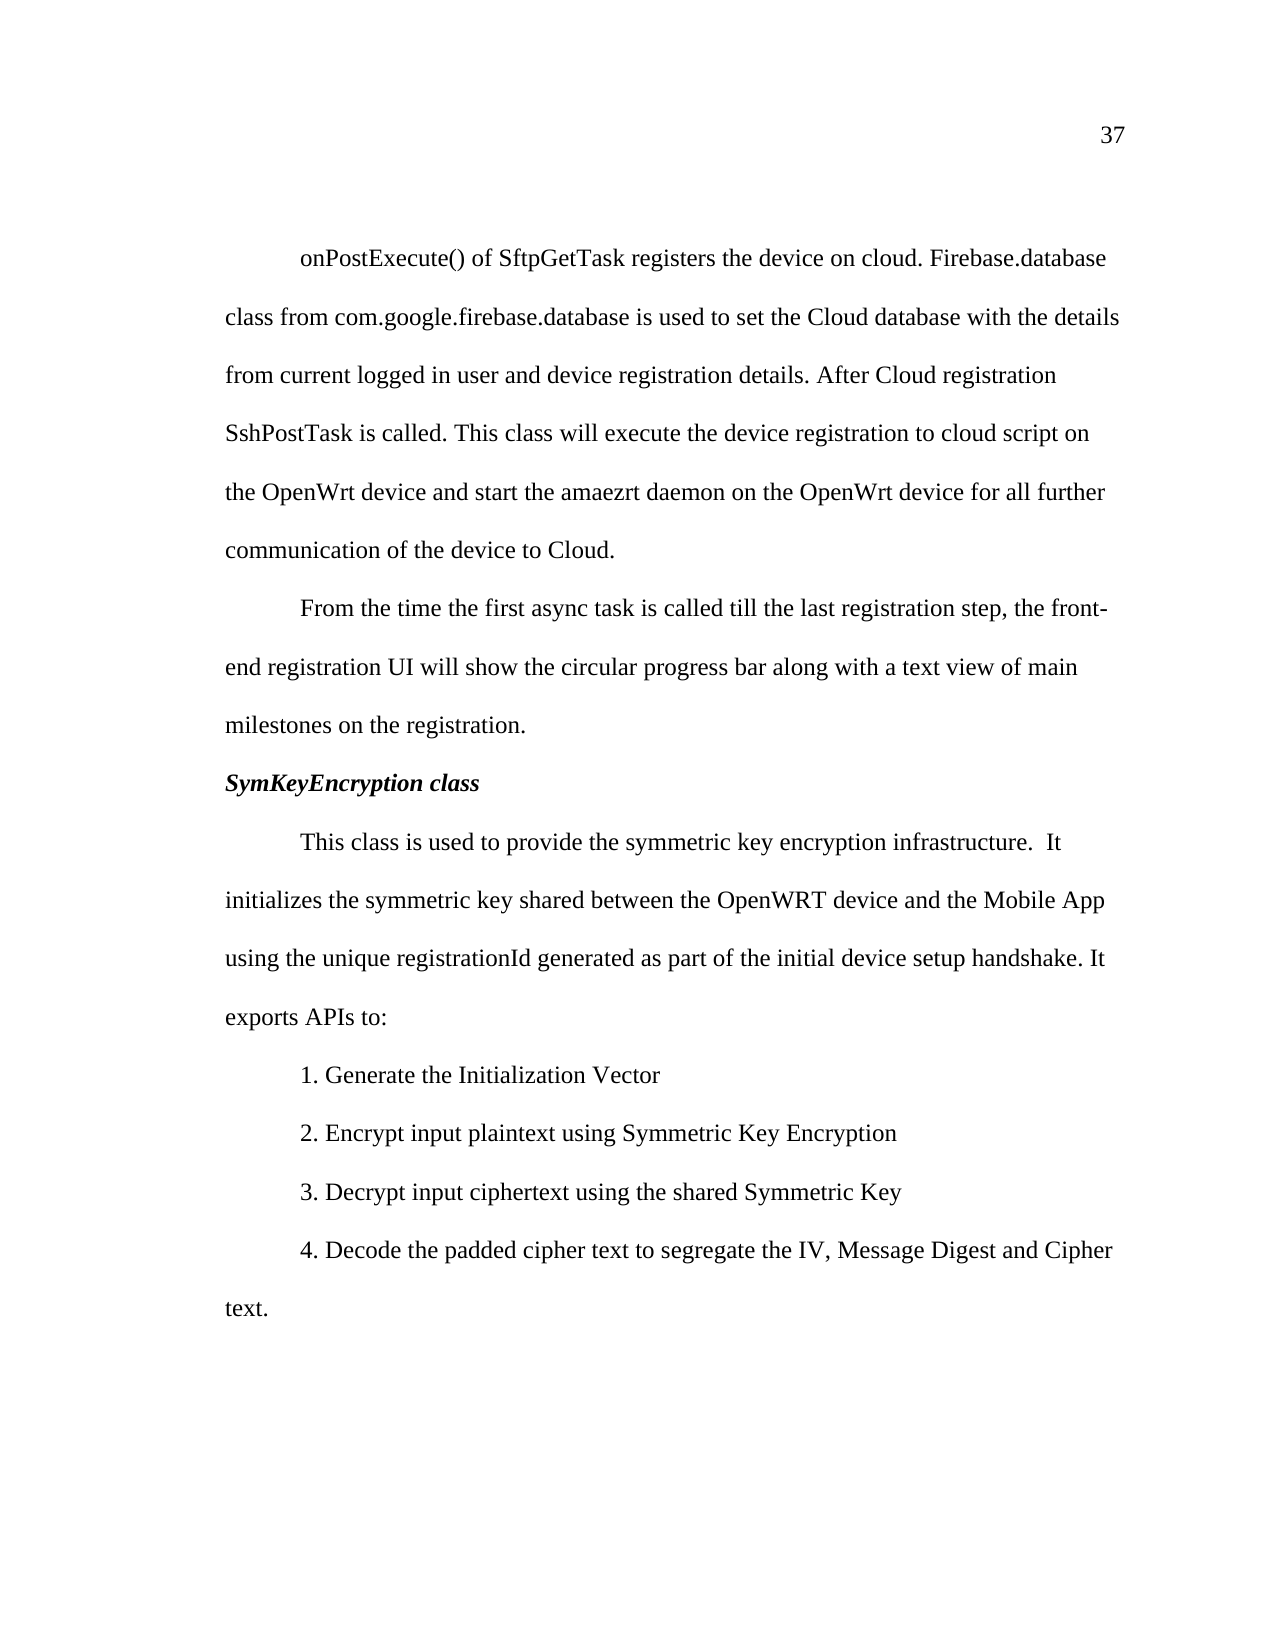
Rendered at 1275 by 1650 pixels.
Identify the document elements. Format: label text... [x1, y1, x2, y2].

subtitle SymKeyEncryption class [225, 745, 1125, 803]
text 1. Generate the Initialization Vector [225, 1037, 1125, 1095]
text This class is used to provide the symmetric key encryption infrastructure. It initializes the symmetric key shared between the OpenWRT device and the Mobile App using the unique registrationId generated as part of the initial device setup handshake. It exports APIs to: [225, 803, 1125, 1037]
text From the time the first async task is called till the last registration step, the front-end registration UI will show the circular progress bar along with a text view of main milestones on the registration. [225, 570, 1125, 745]
text 2. Encrypt input plaintext using Symmetric Key Encryption [225, 1095, 1125, 1153]
text onPostExecute() of SftpGetTask registers the device on cloud. Firebase.database class from com.google.firebase.database is used to set the Cloud database with the details from current logged in user and device registration details. After Cloud registration SshPostTask is called. This class will execute the device registration to cloud script on the OpenWrt device and start the amaezrt daemon on the OpenWrt device for all further communication of the device to Cloud. [225, 220, 1125, 570]
text 4. Decode the padded cipher text to segregate the IV, Message Digest and Cipher text. [225, 1212, 1125, 1328]
text 3. Decrypt input ciphertext using the shared Symmetric Key [225, 1153, 1125, 1212]
